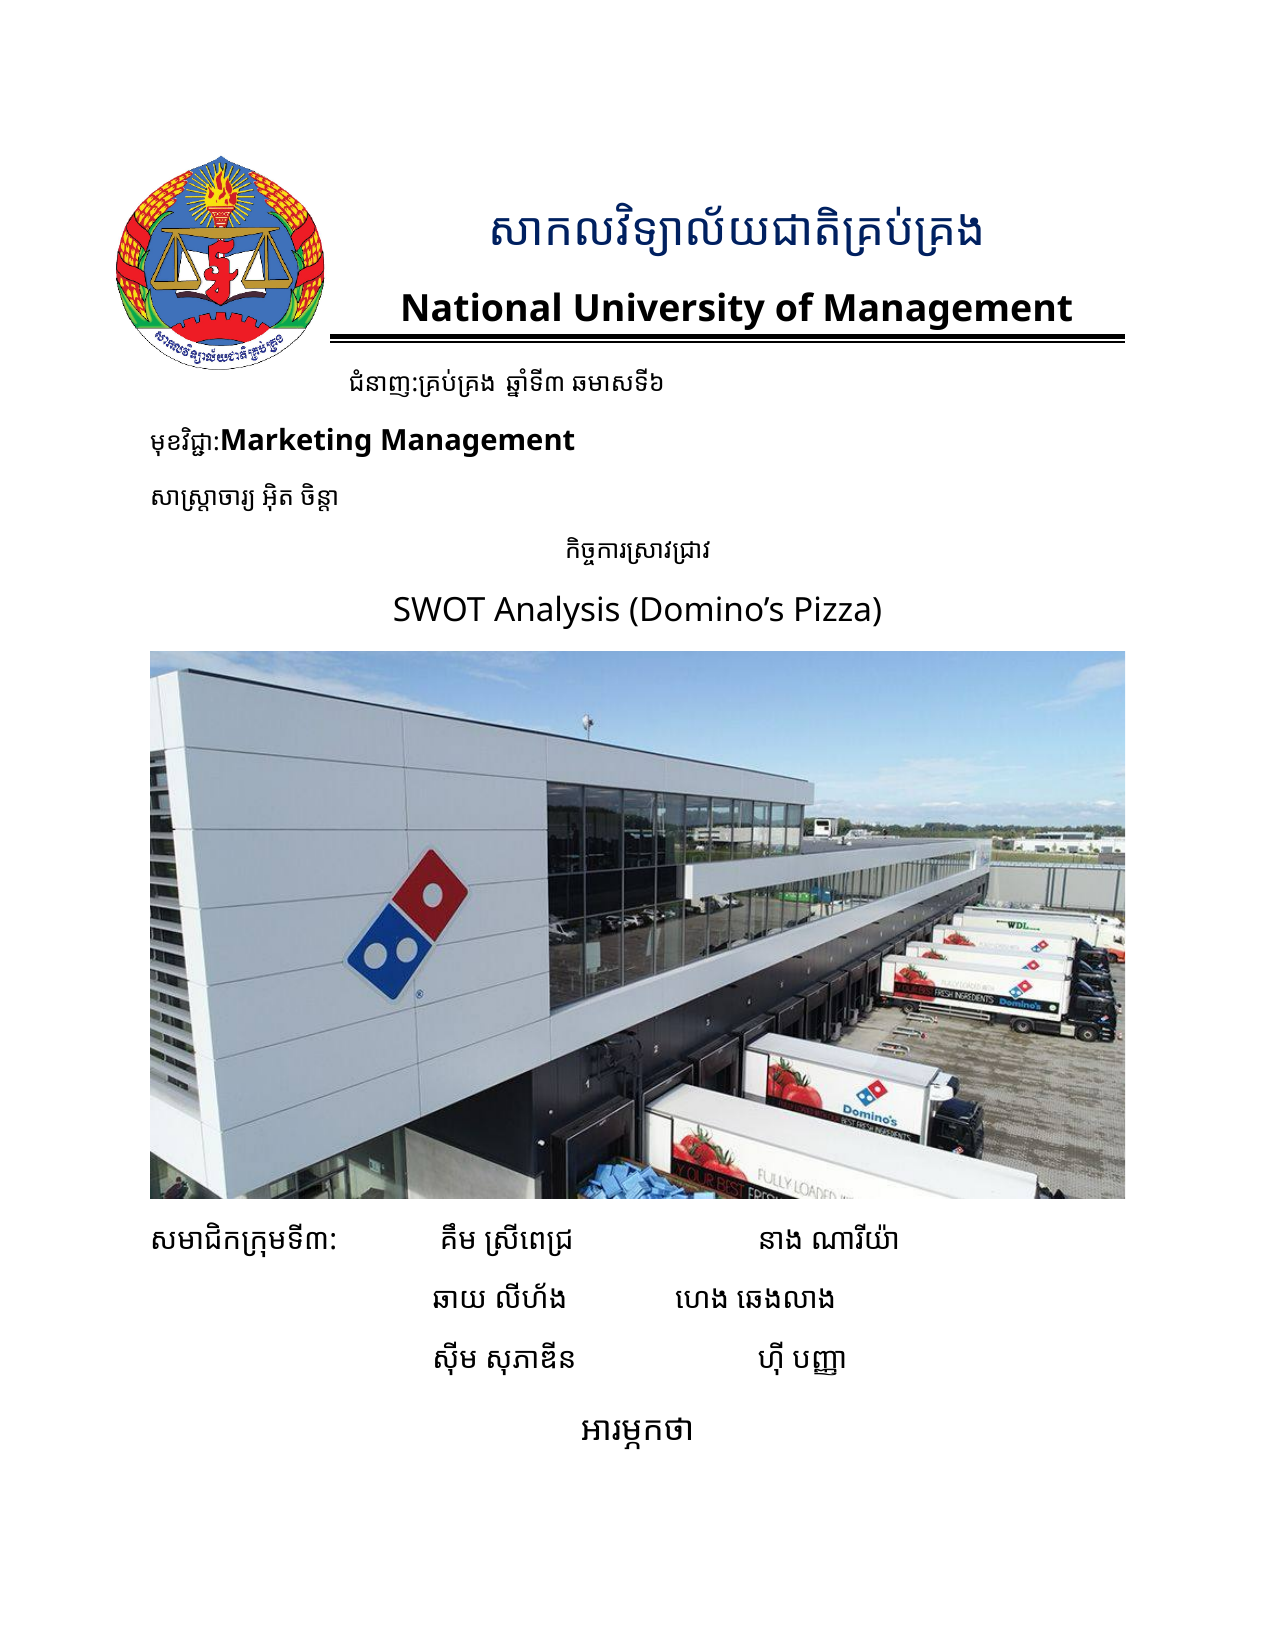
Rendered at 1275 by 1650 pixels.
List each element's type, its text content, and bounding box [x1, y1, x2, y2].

text ជំនាញ:គ្រប់គ្រង ឆ្នាំទី៣ ឆមាសទី៦ [150, 364, 1125, 398]
subtitle អារម្ភកថា [150, 1405, 1125, 1450]
text ឆាយ លីហ័ង ហេង ឆេងលាង [150, 1277, 1125, 1317]
picture [107, 150, 330, 372]
text SWOT Analysis (Domino’s Pizza) [150, 585, 1125, 631]
text សាស្ត្រាចារ្យ អ៊ិត ចិន្តា [150, 478, 1125, 512]
text សមាជិកក្រុមទី៣: គឹម ស្រីពេជ្រ នាង ណារីយ៉ា [150, 1218, 1125, 1258]
text មុខវិជ្ជា:Marketing Management [150, 419, 1125, 459]
text National University of Management [330, 281, 1125, 334]
text កិច្ចការស្រាវជ្រាវ [150, 532, 1125, 566]
picture [150, 651, 1125, 1199]
text ស៊ីម សុភាឌីន ហ៊ី បញ្ញា [150, 1337, 1125, 1377]
text សាកលវិទ្យាល័យជាតិគ្រប់គ្រង [330, 197, 1125, 259]
